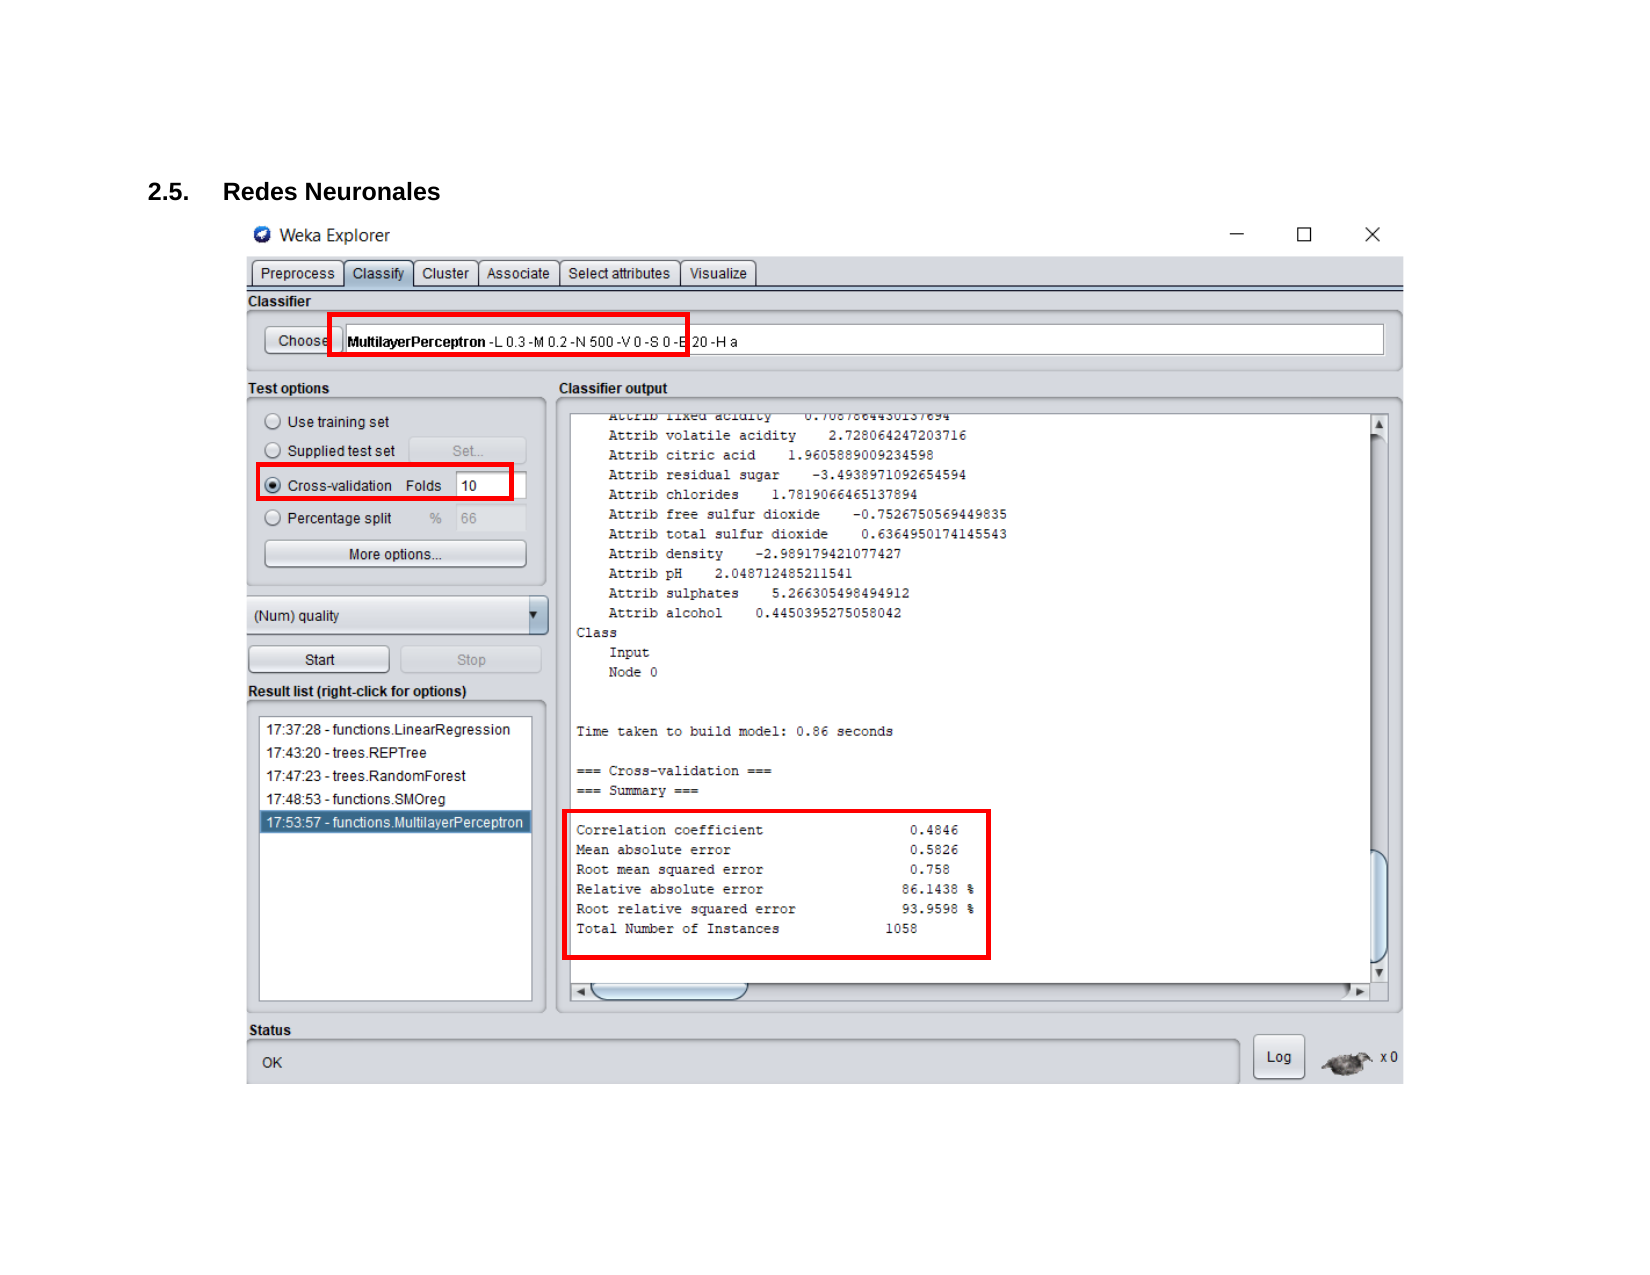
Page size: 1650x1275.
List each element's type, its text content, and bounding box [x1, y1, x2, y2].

list Redes Neuronales [148, 177, 1502, 206]
picture [246, 225, 1404, 1084]
